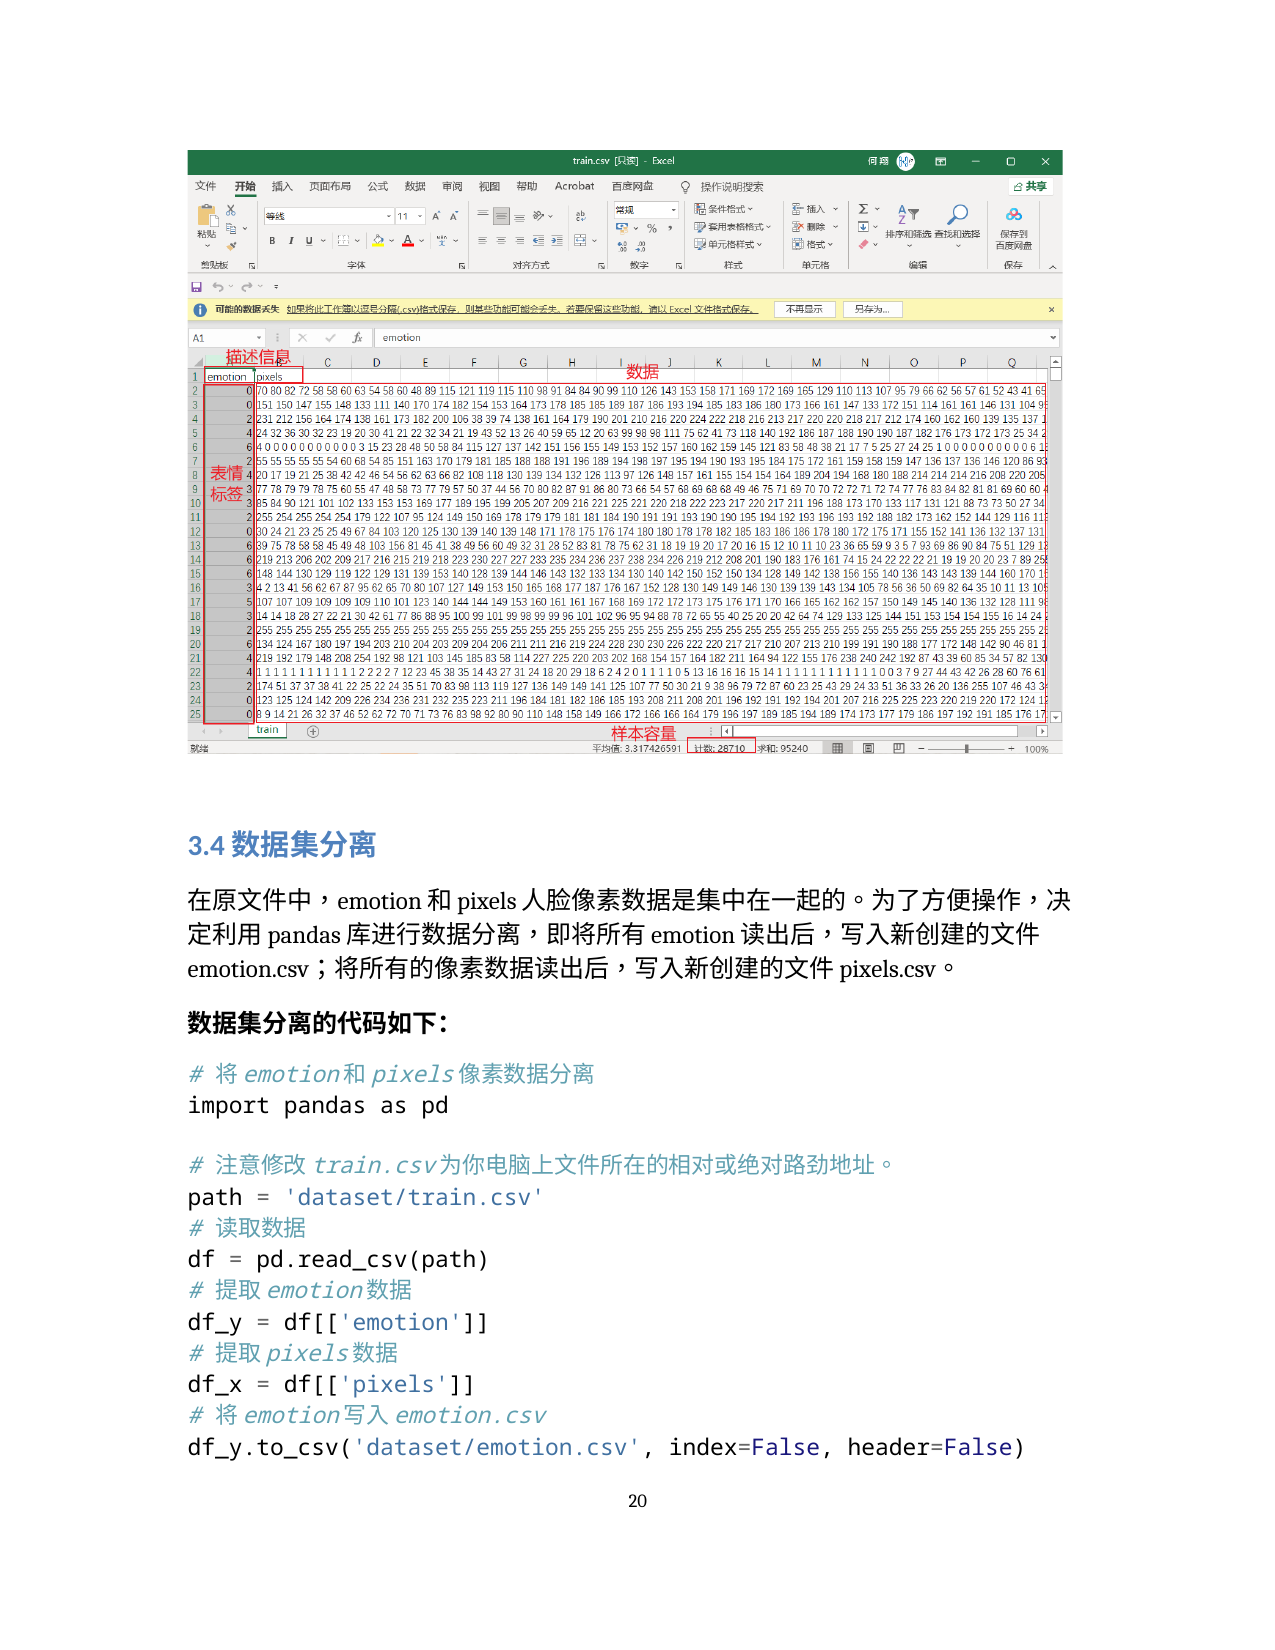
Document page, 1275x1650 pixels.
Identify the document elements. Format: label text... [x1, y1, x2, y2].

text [187, 1058, 1087, 1462]
picture [187, 150, 1063, 754]
text 在原文件中，emotion和pixels人脸像素数据是集中在一起的。为了方便操作，决定利用pandas库进行数据分离，即将所有emotion读出后，写入新创建的文件emotion.csv；将所有的像素数据读出后，写入新创建的文件pixels.csv。 [187, 882, 1087, 984]
subtitle 3.4 数据集分离 [187, 824, 1087, 863]
text 数据集分离的代码如下： [187, 1003, 1087, 1039]
